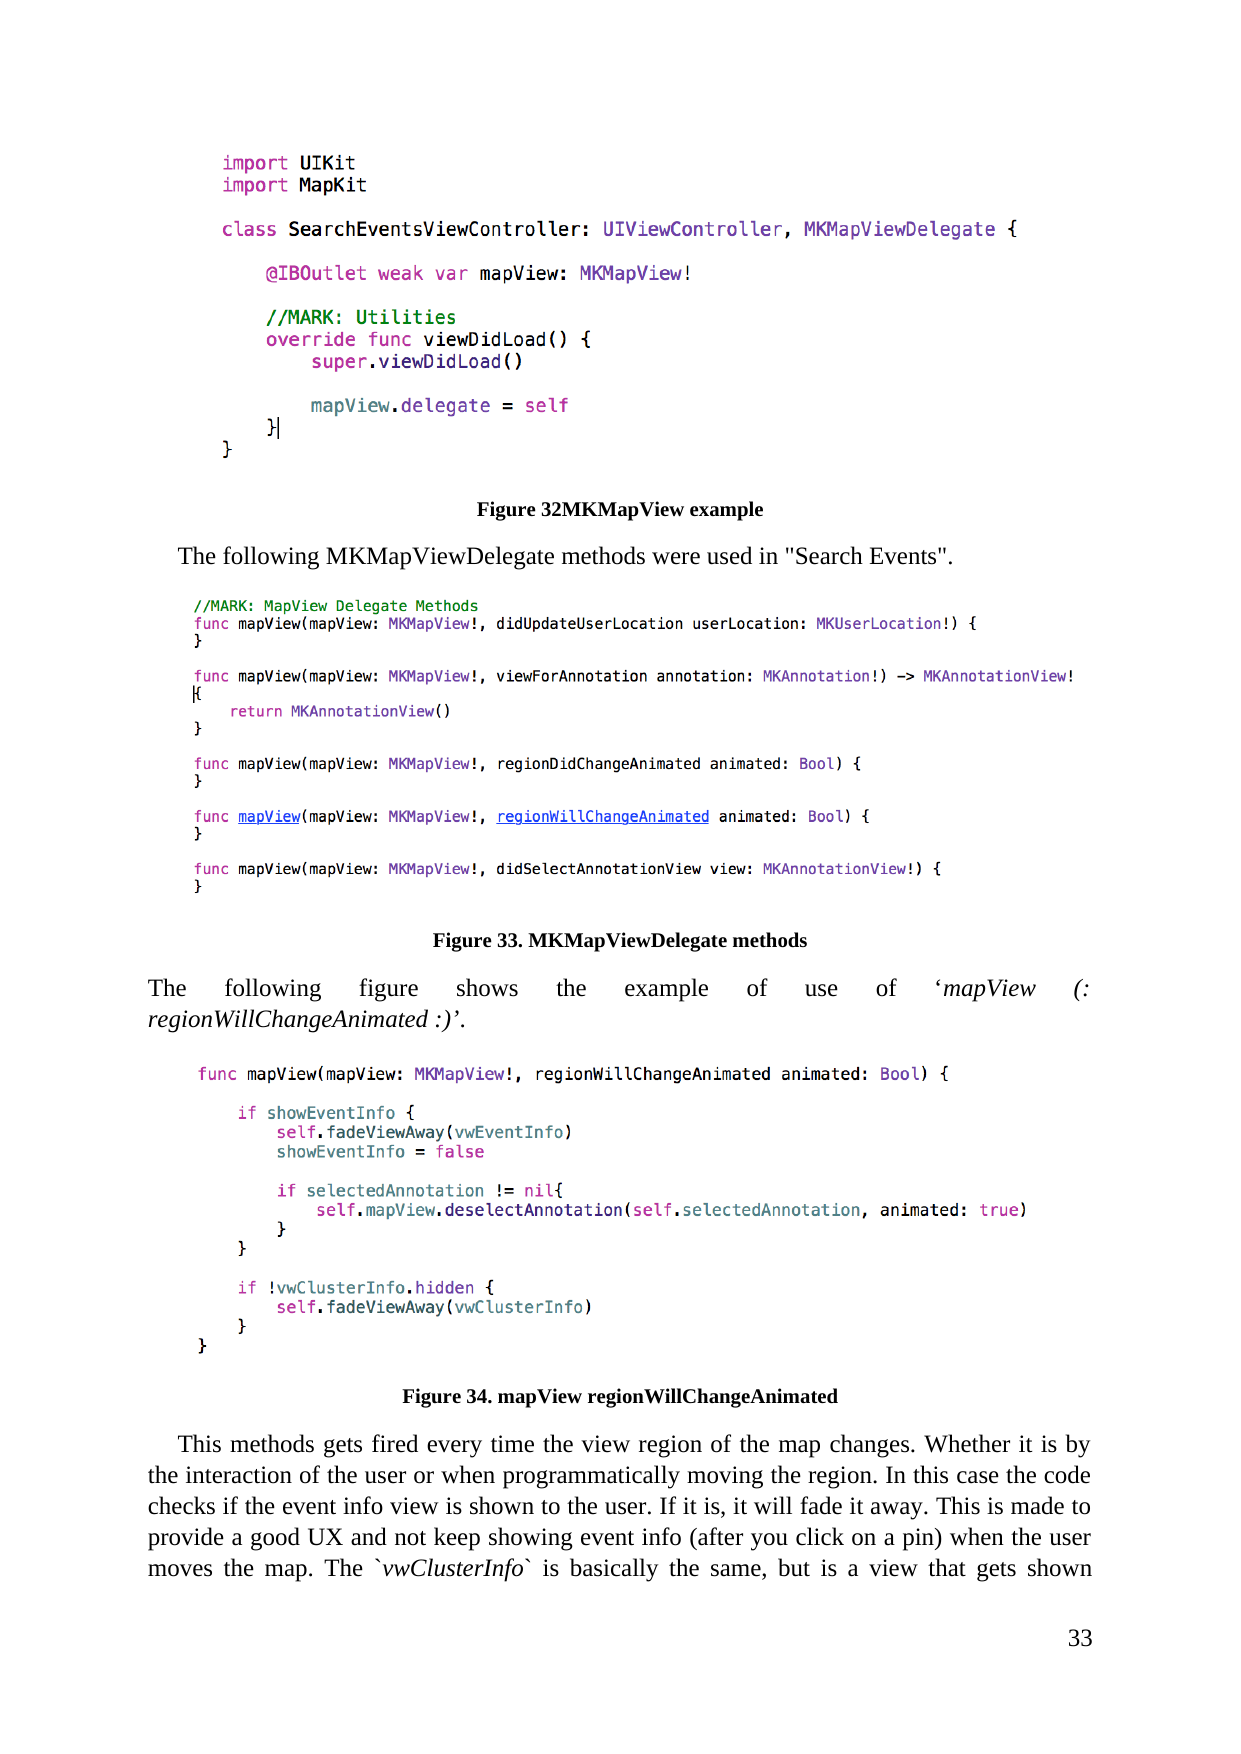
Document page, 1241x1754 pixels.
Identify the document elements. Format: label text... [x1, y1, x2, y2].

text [148, 1429, 1093, 1582]
text Figure 32MKMapView example [148, 496, 1093, 521]
text The following figure shows the example of use of ‘mapView (: regionWillChangeAnimated :)’. [148, 973, 1093, 1032]
text Figure 33. MKMapViewDelegate methods [148, 928, 1093, 952]
picture [212, 147, 1058, 478]
picture [190, 589, 1080, 909]
picture [195, 1051, 1045, 1365]
text Figure 34. mapView regionWillChangeAnimated [148, 1384, 1093, 1408]
text The following MKMapViewDelegate methods were used in "Search Events". [148, 541, 1093, 570]
